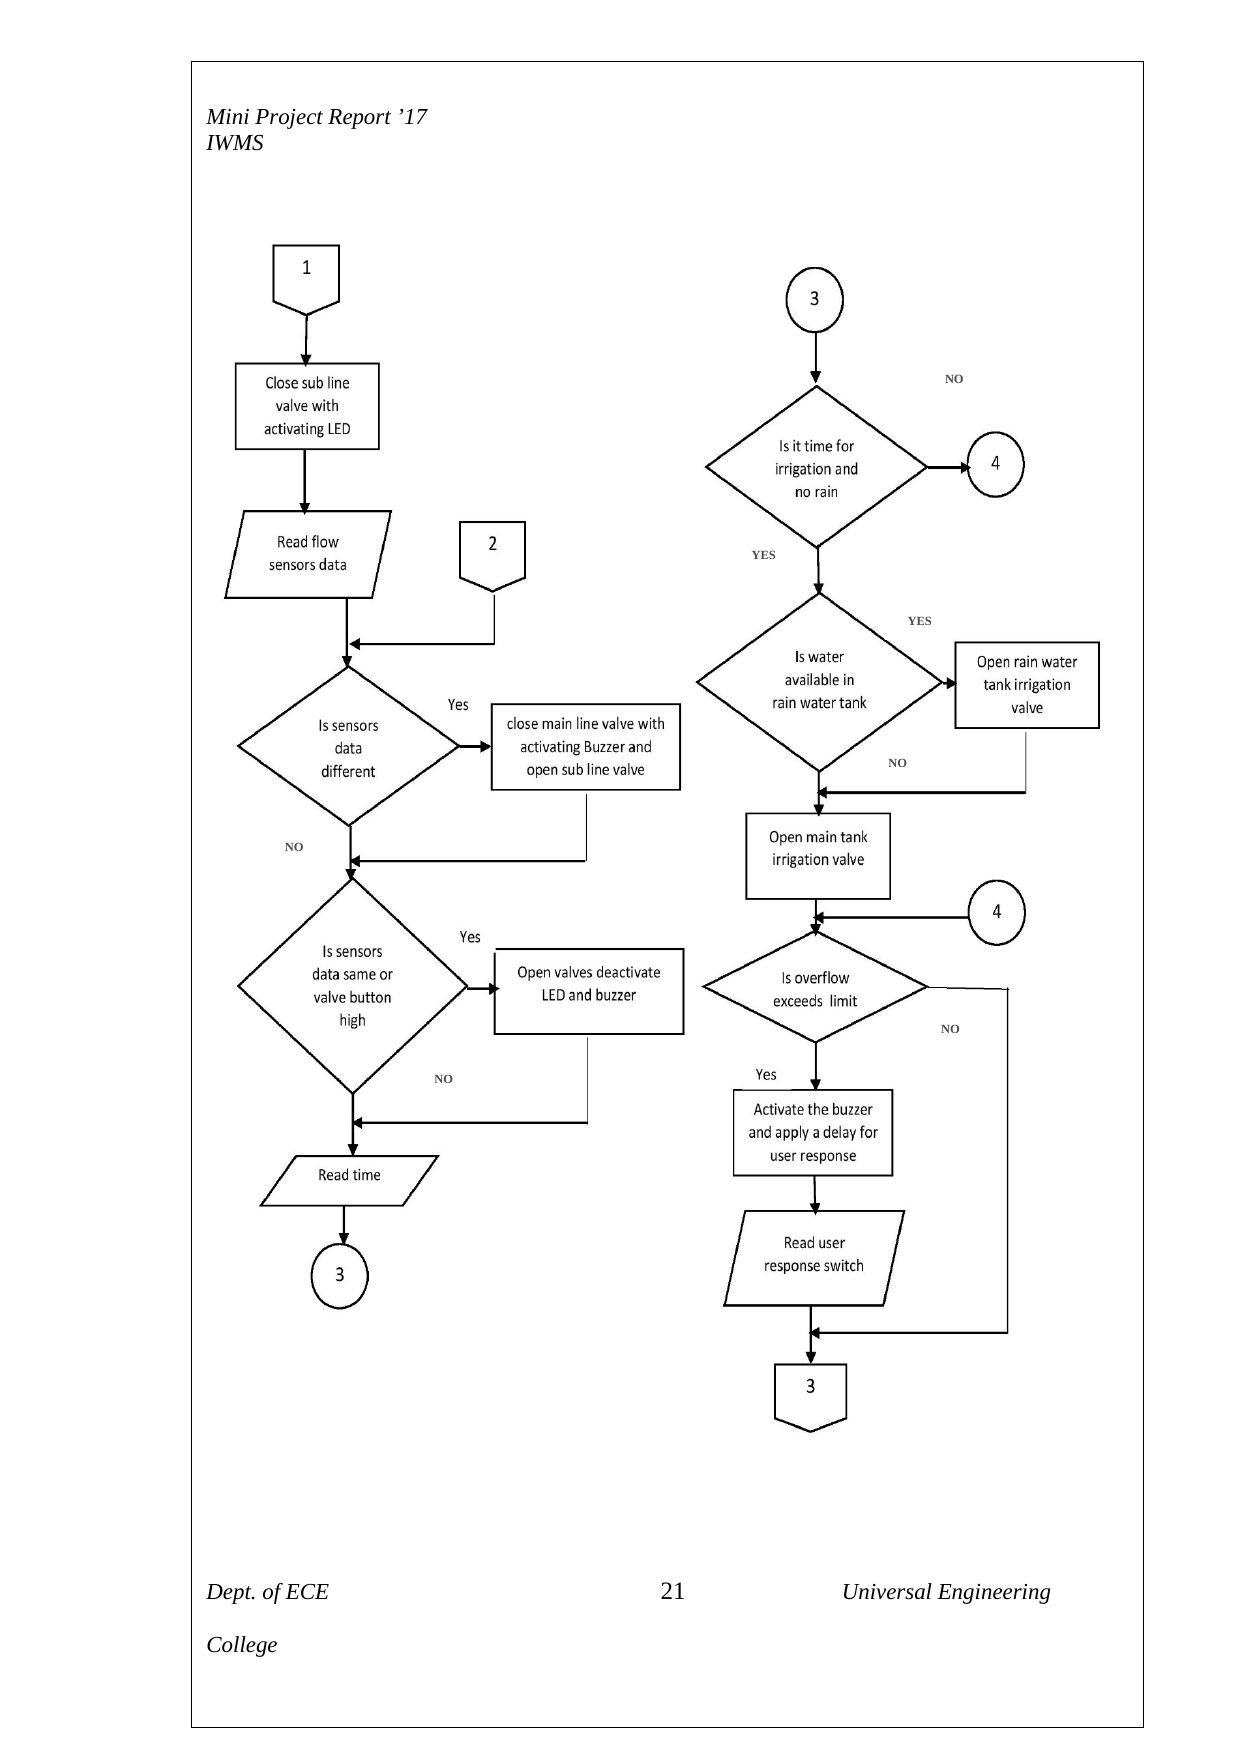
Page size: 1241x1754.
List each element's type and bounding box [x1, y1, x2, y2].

picture [206, 227, 1122, 1456]
